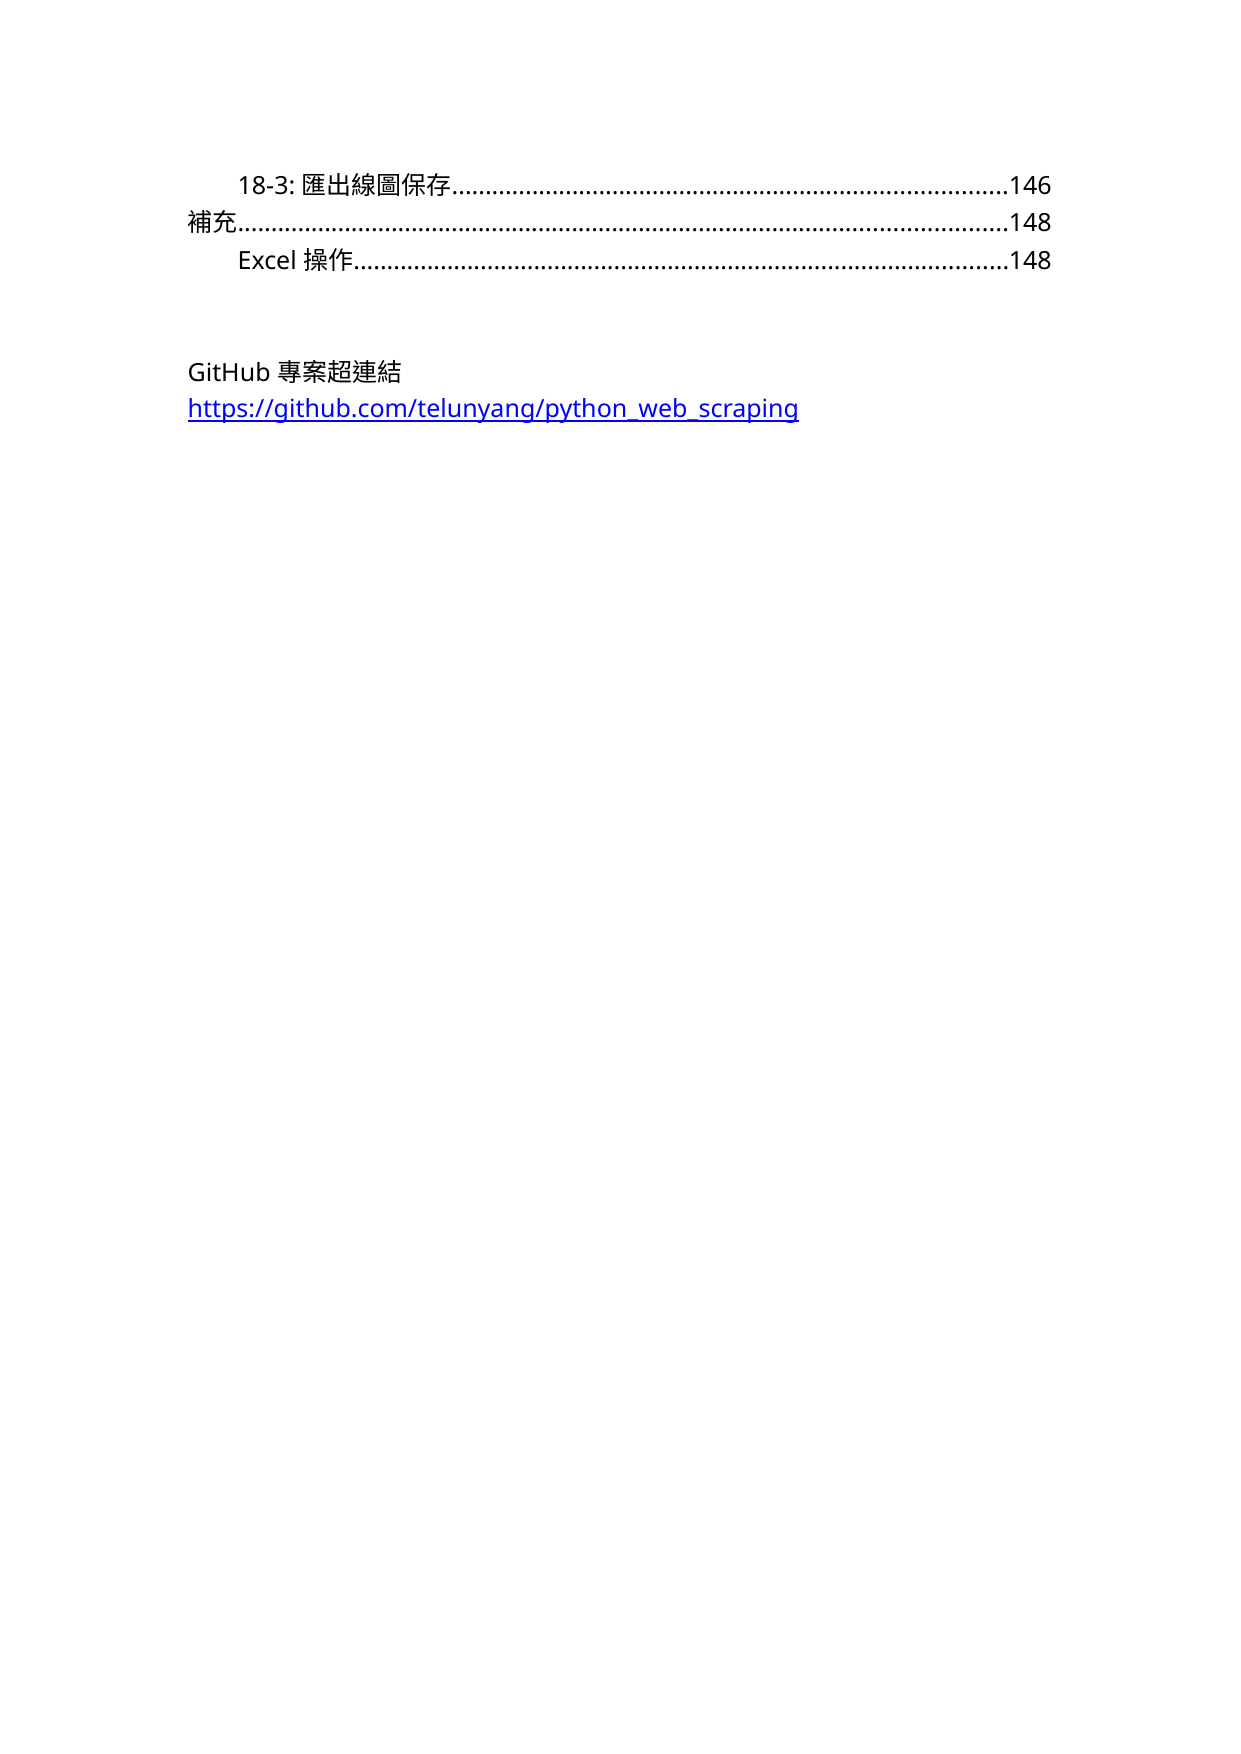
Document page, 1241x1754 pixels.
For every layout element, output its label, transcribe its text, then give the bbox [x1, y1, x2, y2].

text GitHub 專案超連結 [187, 352, 1053, 389]
text https://github.com/telunyang/python_web_scraping [187, 389, 1053, 427]
